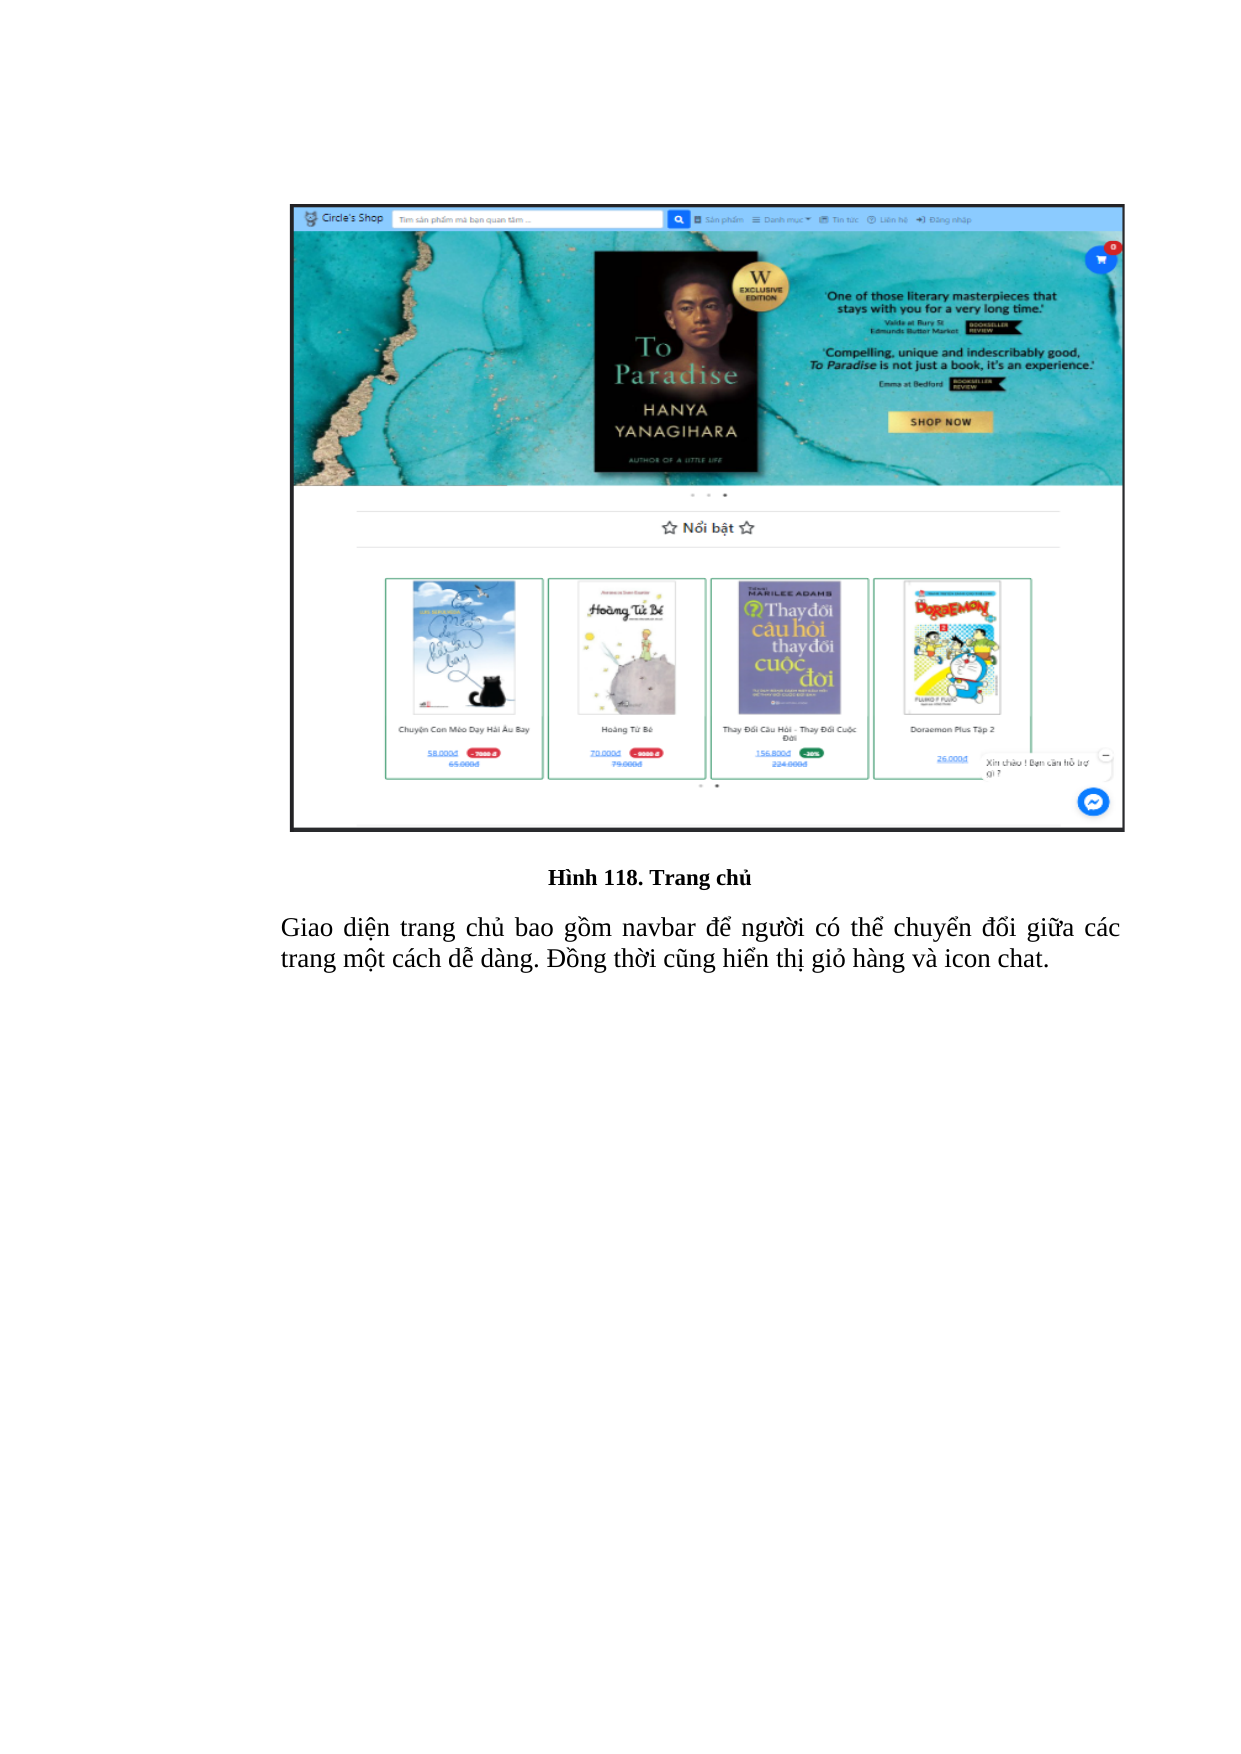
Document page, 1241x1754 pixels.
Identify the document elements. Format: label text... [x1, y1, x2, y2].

text Hình 118. Trang chủ [177, 864, 1122, 890]
picture [289, 204, 1125, 832]
text Giao diện trang chủ bao gồm navbar để người có thể chuyển đổi giữa các trang một cách dễ dàng. Đồng thời cũng hiển thị giỏ hàng và icon chat. [266, 911, 1122, 973]
